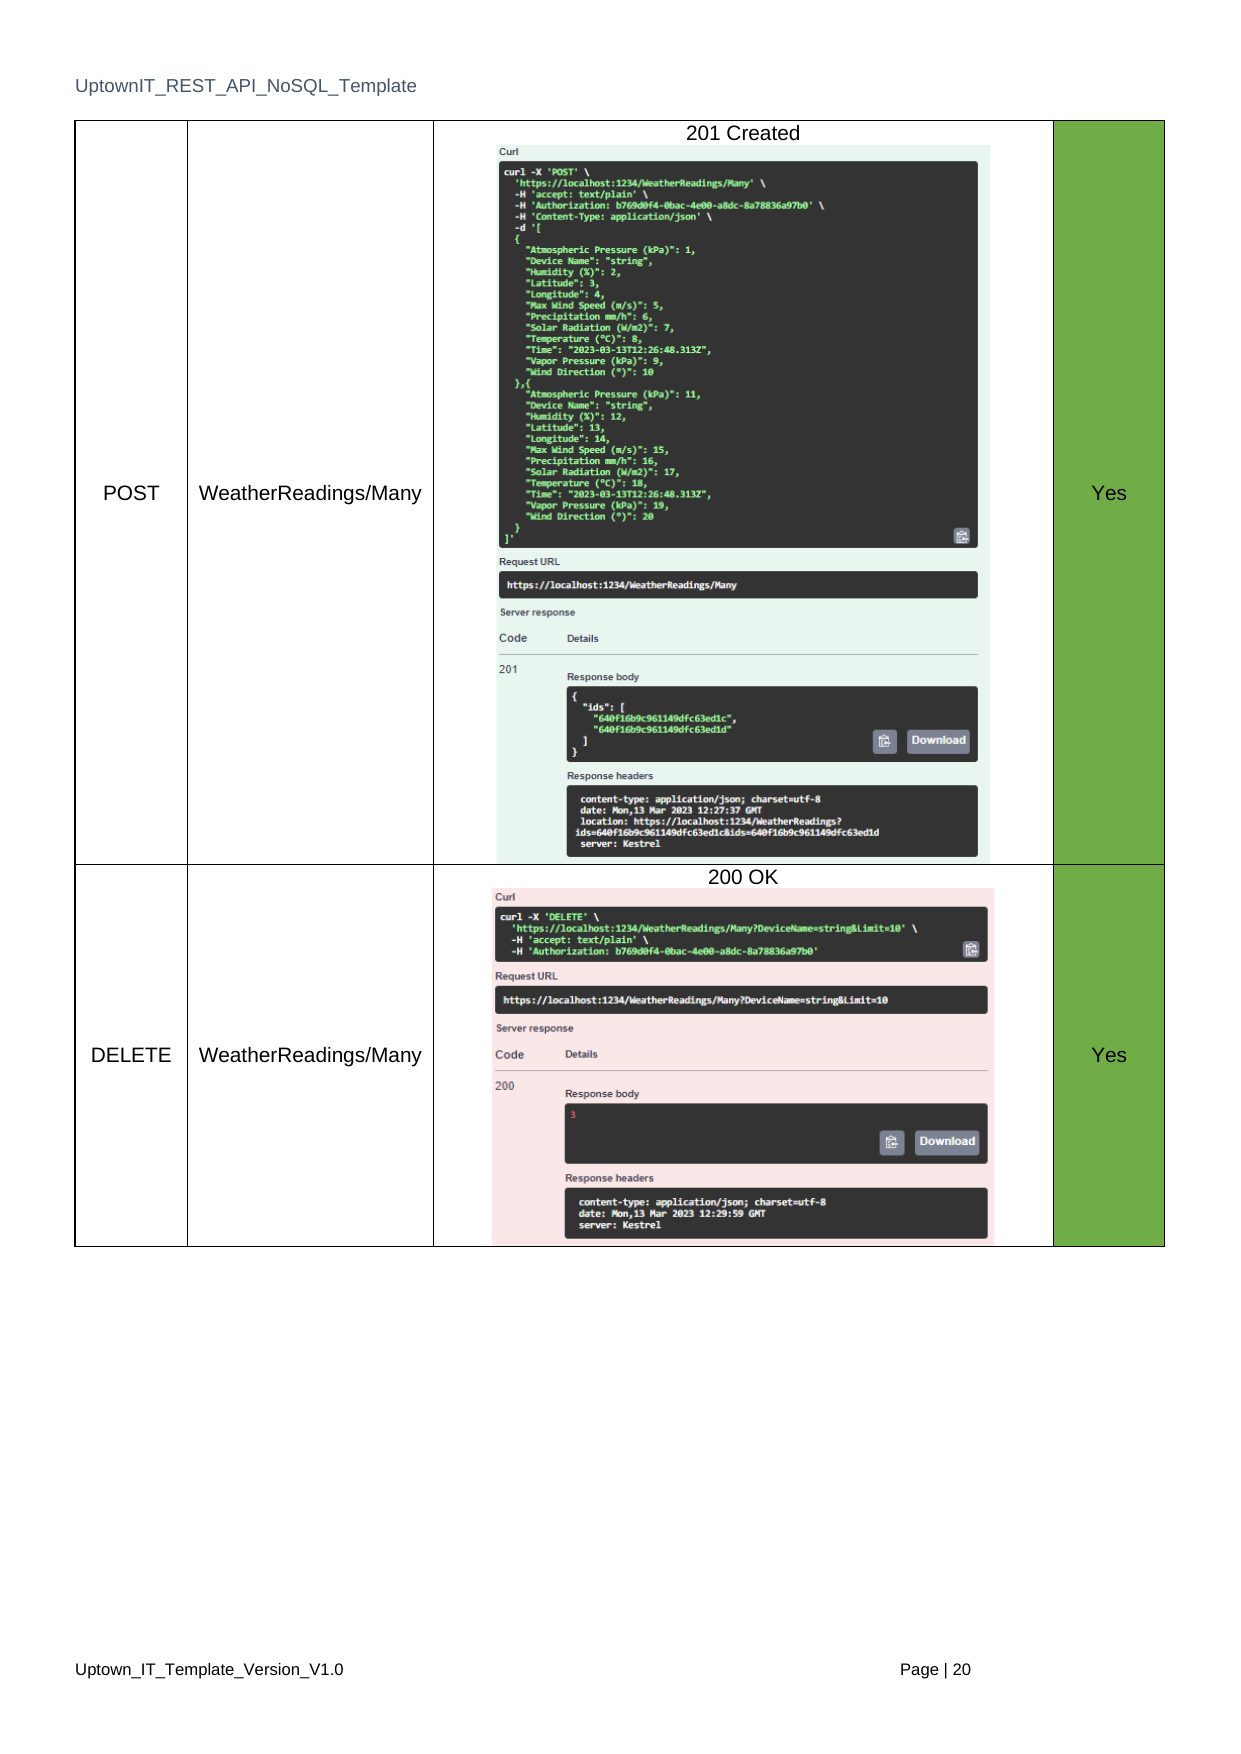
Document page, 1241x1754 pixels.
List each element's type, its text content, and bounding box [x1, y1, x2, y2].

picture [496, 145, 990, 864]
table_header POST [76, 121, 187, 864]
table_header Yes [1054, 121, 1164, 864]
table_cell 200 OK [434, 865, 1053, 1246]
table_header WeatherReadings/Many [188, 121, 433, 864]
table_header 201 Created [434, 121, 1053, 864]
picture [491, 888, 995, 1246]
table_cell WeatherReadings/Many [188, 865, 433, 1246]
table_cell Yes [1054, 865, 1164, 1246]
table_cell DELETE [76, 865, 187, 1246]
